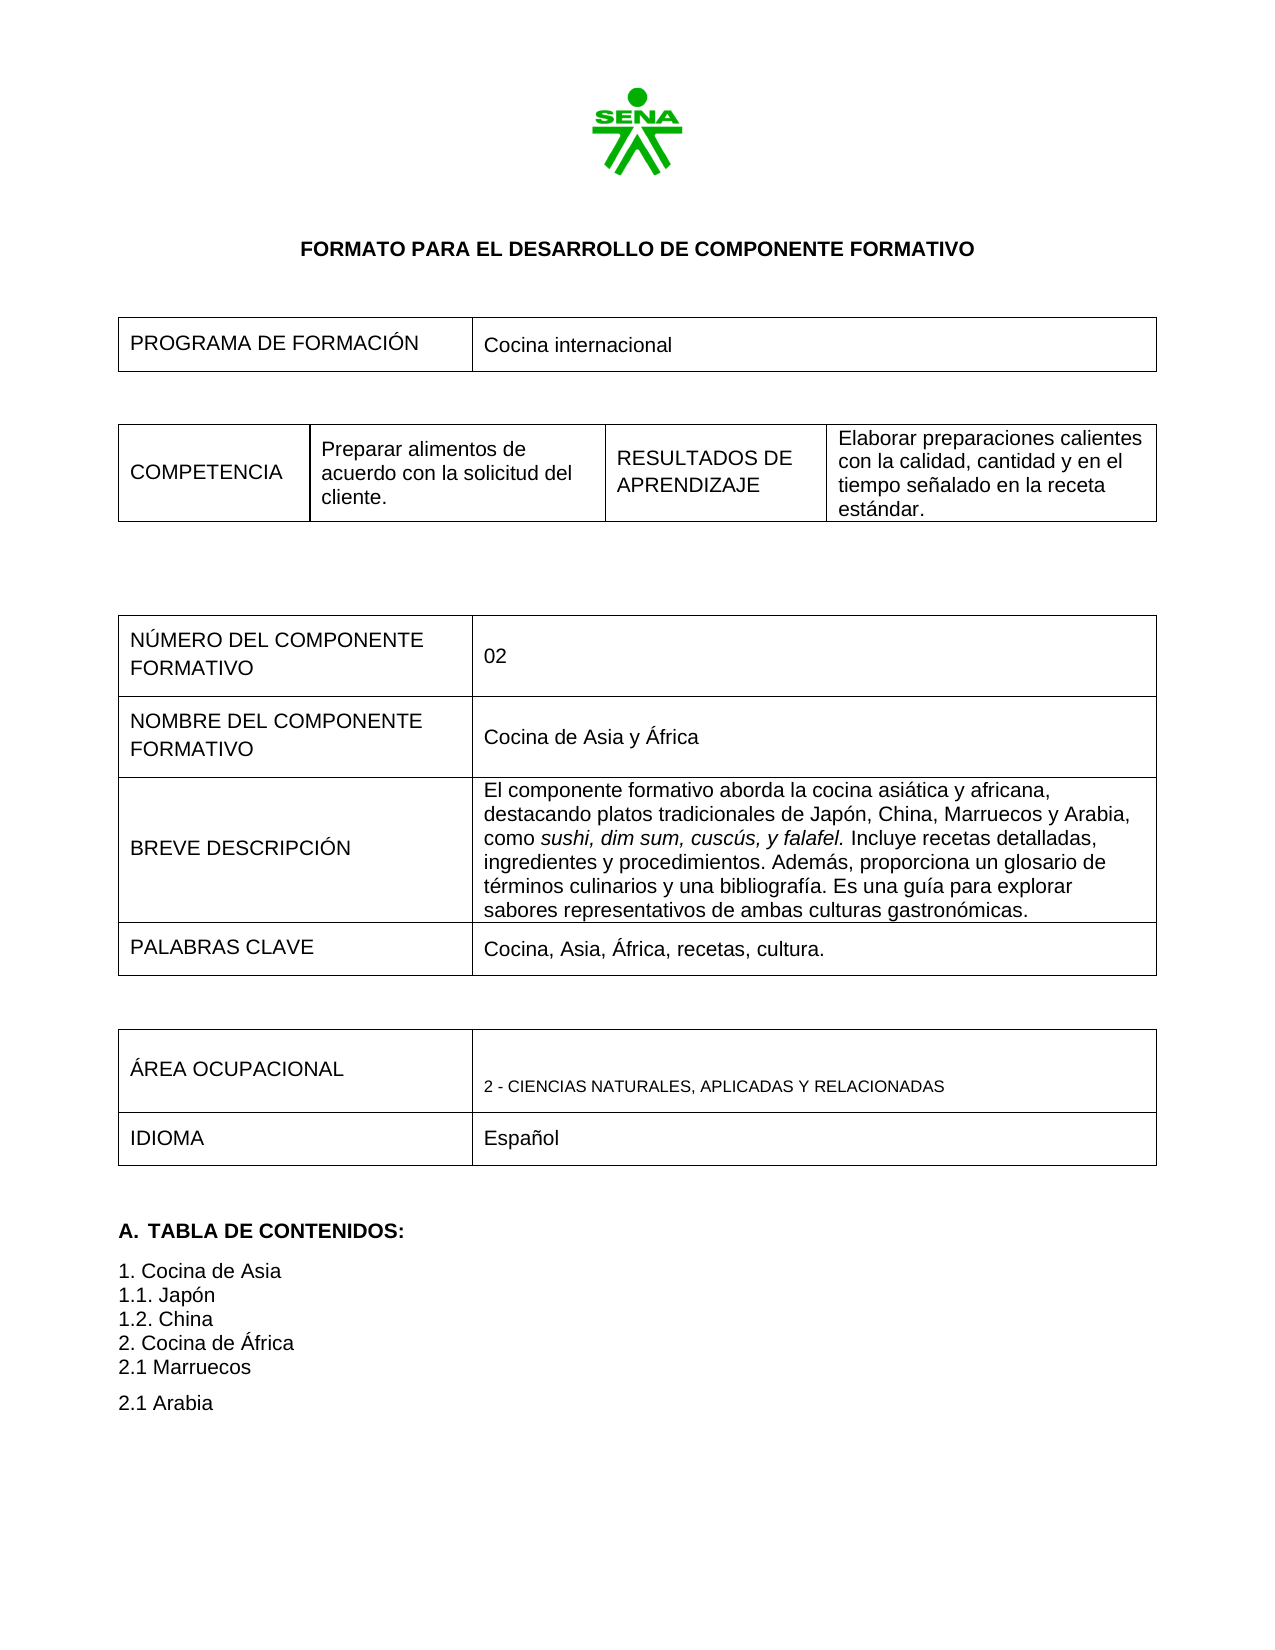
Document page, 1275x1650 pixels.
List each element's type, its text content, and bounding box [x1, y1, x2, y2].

table_cell PALABRAS CLAVE [119, 923, 472, 975]
table_cell Cocina, Asia, África, recetas, cultura. [473, 923, 1156, 975]
text 1.2. China [118, 1307, 1157, 1331]
table_header 2 - CIENCIAS NATURALES, APLICADAS Y RELACIONADAS [473, 1030, 1156, 1112]
table_header Cocina internacional [473, 318, 1156, 371]
table_cell IDIOMA [119, 1113, 472, 1165]
text 2.1 Marruecos [118, 1355, 1157, 1379]
table_cell NOMBRE DEL COMPONENTE FORMATIVO [119, 697, 472, 777]
table_header Preparar alimentos de acuerdo con la solicitud del cliente. [311, 425, 605, 521]
list TABLA DE CONTENIDOS: [118, 1219, 1157, 1243]
table_header NÚMERO DEL COMPONENTE FORMATIVO [119, 616, 472, 696]
table_cell El componente formativo aborda la cocina asiática y africana, destacando platos tradicionales de Japón, China, Marruecos y Arabia, como sushi, dim sum, cuscús, y falafel. Incluye recetas detalladas, ingredientes y procedimientos. Además, proporciona un glosario de términos culinarios y una bibliografía. Es una guía para explorar sabores representativos de ambas culturas gastronómicas. [473, 778, 1156, 922]
table_cell Cocina de Asia y África [473, 697, 1156, 777]
table_cell BREVE DESCRIPCIÓN [119, 778, 472, 922]
table_header ÁREA OCUPACIONAL [119, 1030, 472, 1112]
picture [592, 87, 683, 176]
text 2.1 Arabia [118, 1391, 1157, 1415]
table_cell Español [473, 1113, 1156, 1165]
text 2. Cocina de África [118, 1331, 1157, 1355]
table_header COMPETENCIA [119, 425, 309, 521]
text 1.1. Japón [118, 1283, 1157, 1307]
table_header Elaborar preparaciones calientes con la calidad, cantidad y en el tiempo señalado en la receta estándar. [827, 425, 1156, 521]
text FORMATO PARA EL DESARROLLO DE COMPONENTE FORMATIVO [118, 237, 1157, 261]
table_header RESULTADOS DE APRENDIZAJE [606, 425, 826, 521]
table_header PROGRAMA DE FORMACIÓN [119, 318, 472, 371]
table_header 02 [473, 616, 1156, 696]
text 1. Cocina de Asia [118, 1259, 1157, 1283]
